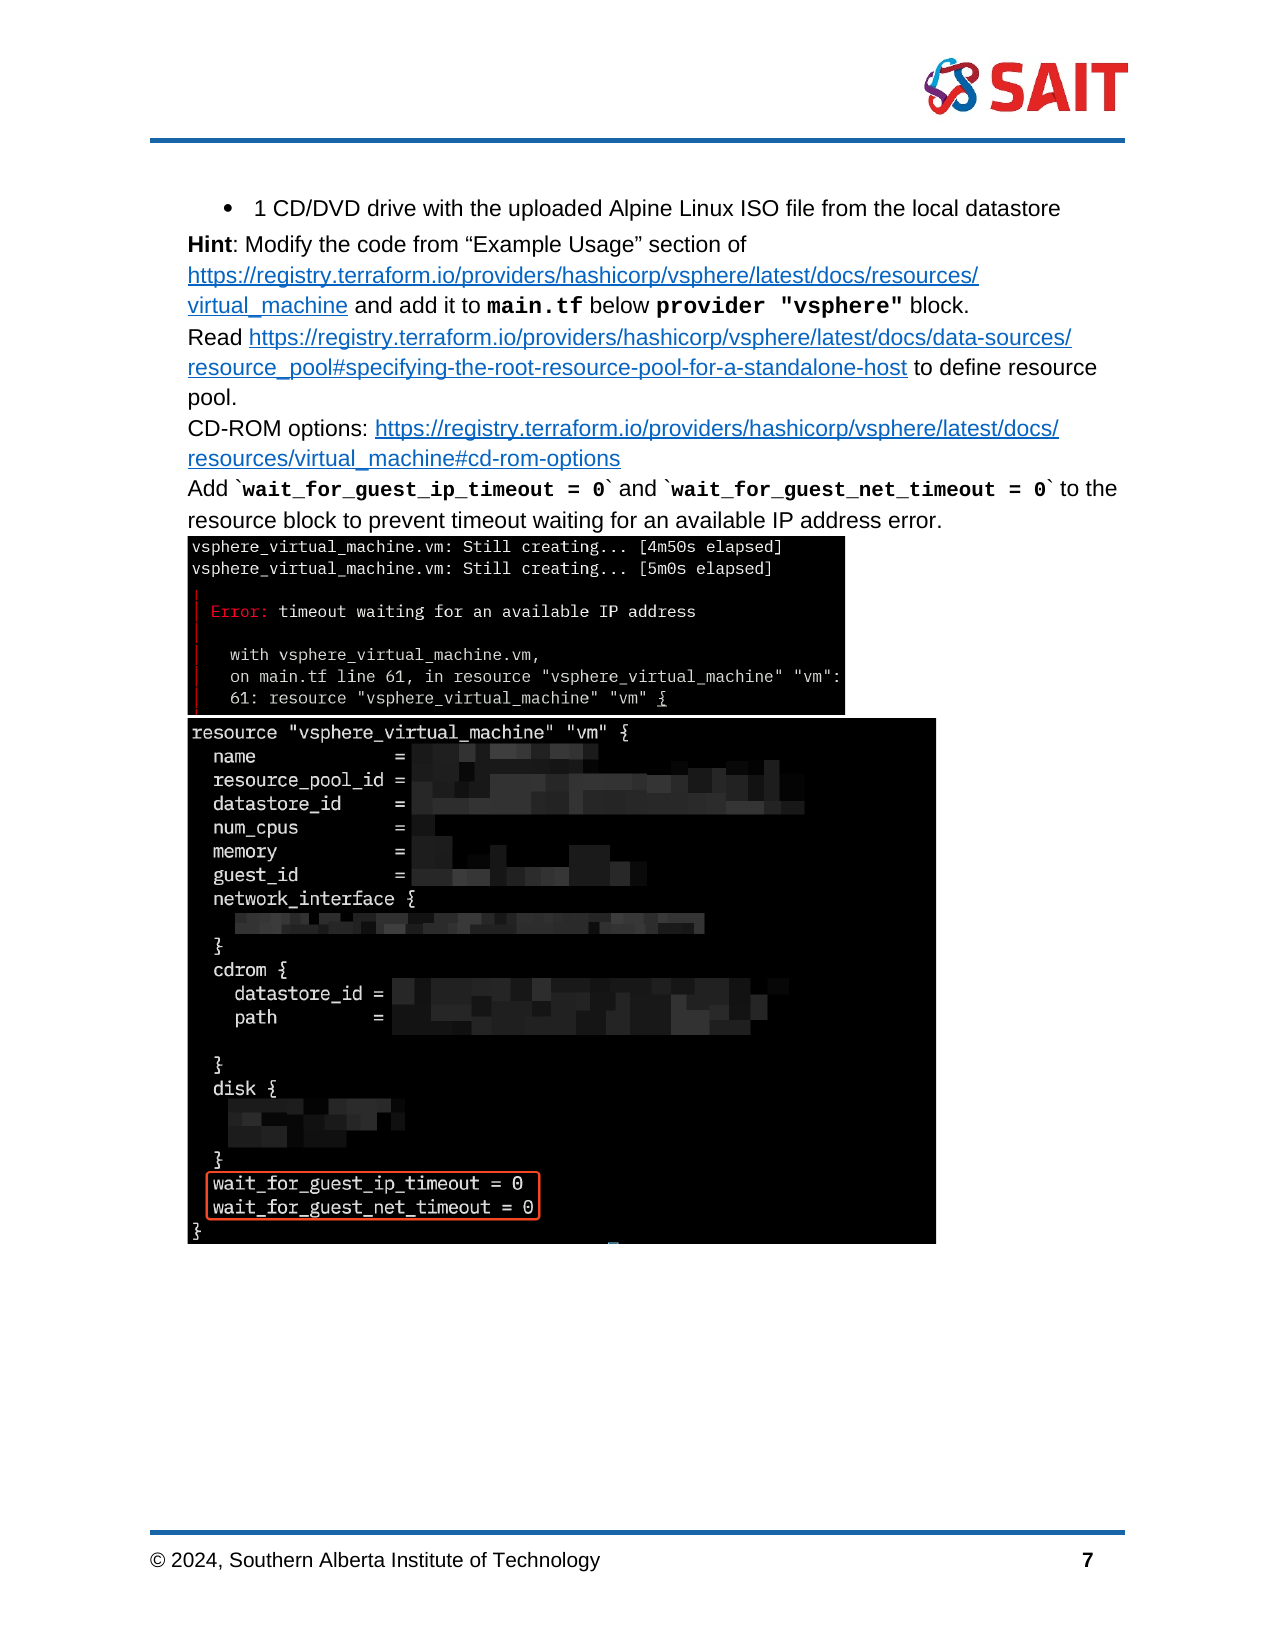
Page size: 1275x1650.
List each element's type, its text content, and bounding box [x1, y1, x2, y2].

picture [187, 536, 846, 715]
picture [900, 34, 1152, 138]
text 1 CD/DVD drive with the uploaded Alpine Linux ISO file from the local datastore [224, 195, 1125, 221]
picture [187, 718, 937, 1244]
